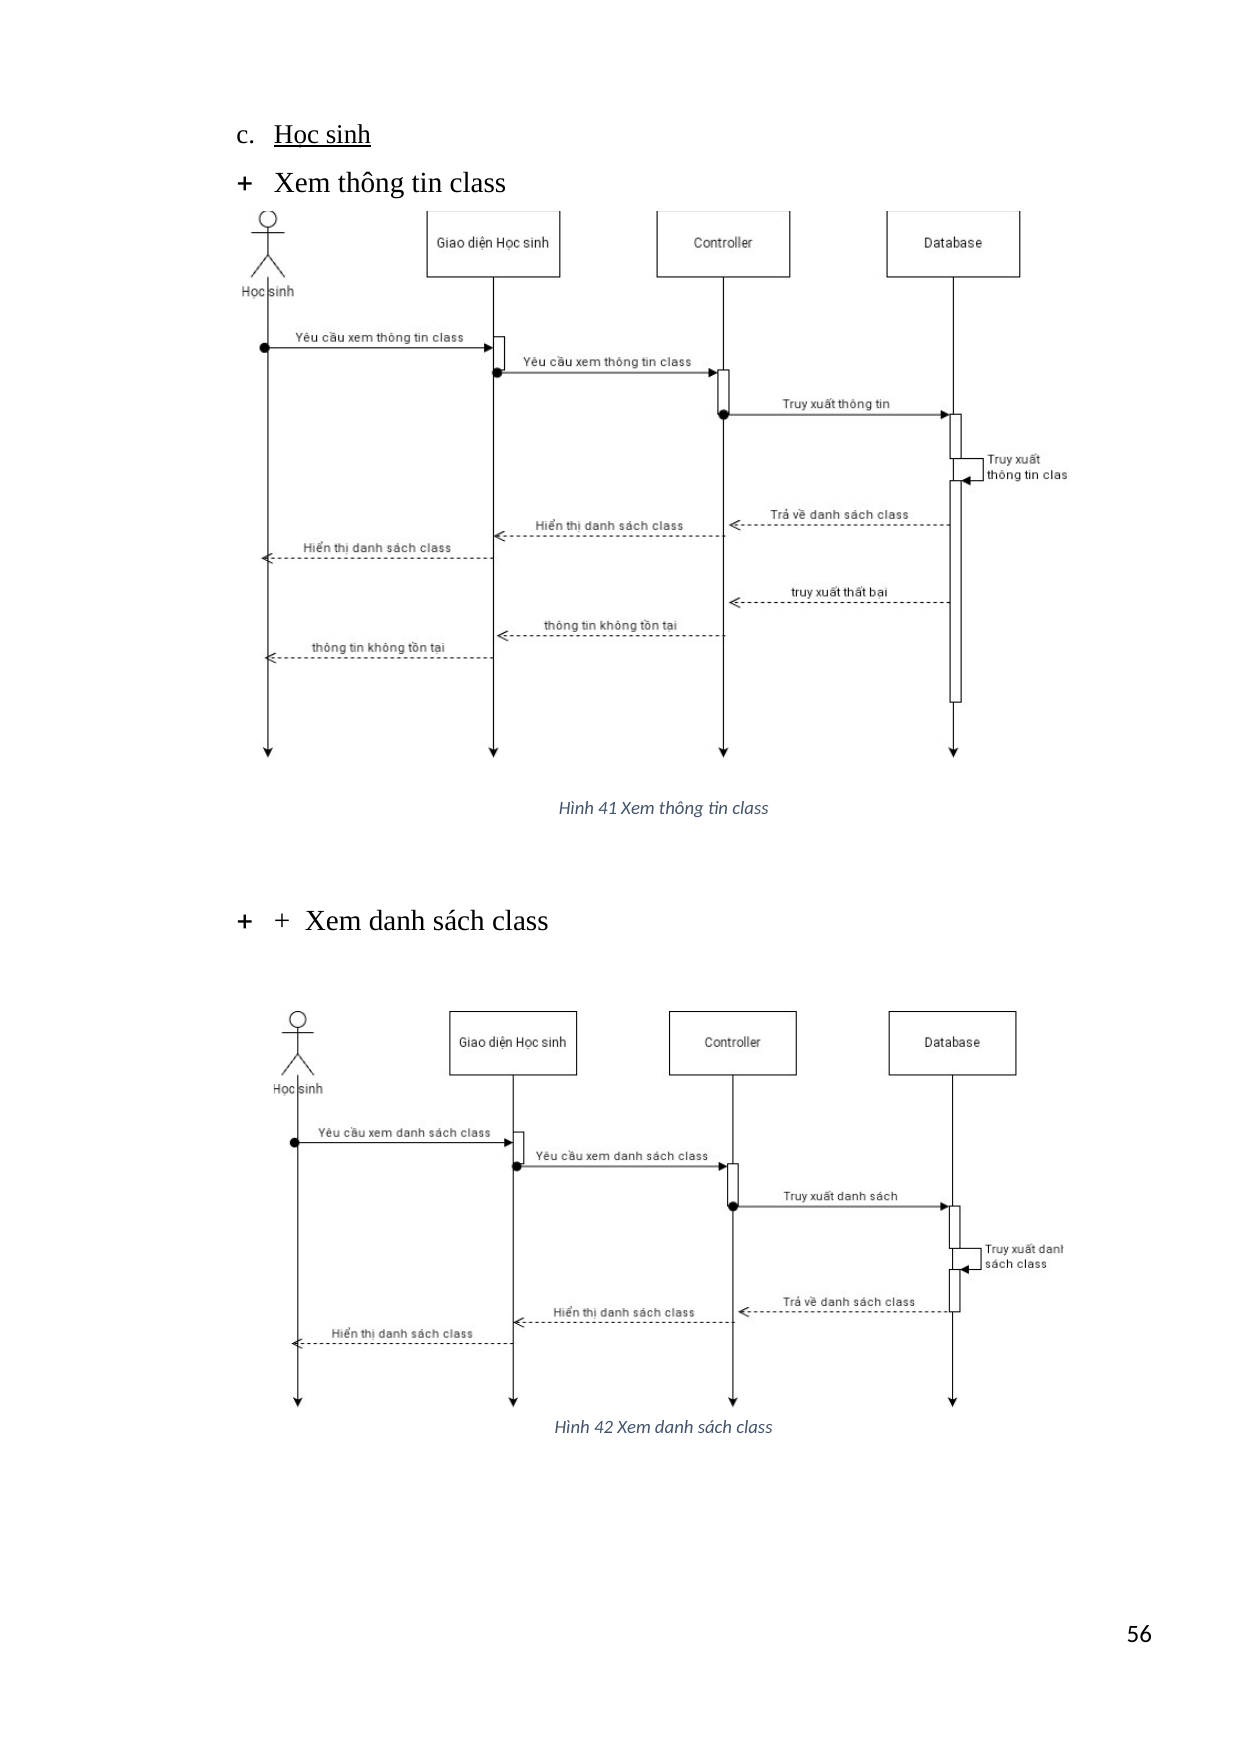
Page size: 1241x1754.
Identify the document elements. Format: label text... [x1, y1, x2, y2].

list Xem thông tin class [236, 165, 1152, 198]
list Học sinh [236, 118, 1152, 149]
list + Xem danh sách class [236, 903, 1152, 936]
picture [273, 1011, 1064, 1416]
picture [242, 211, 1069, 767]
